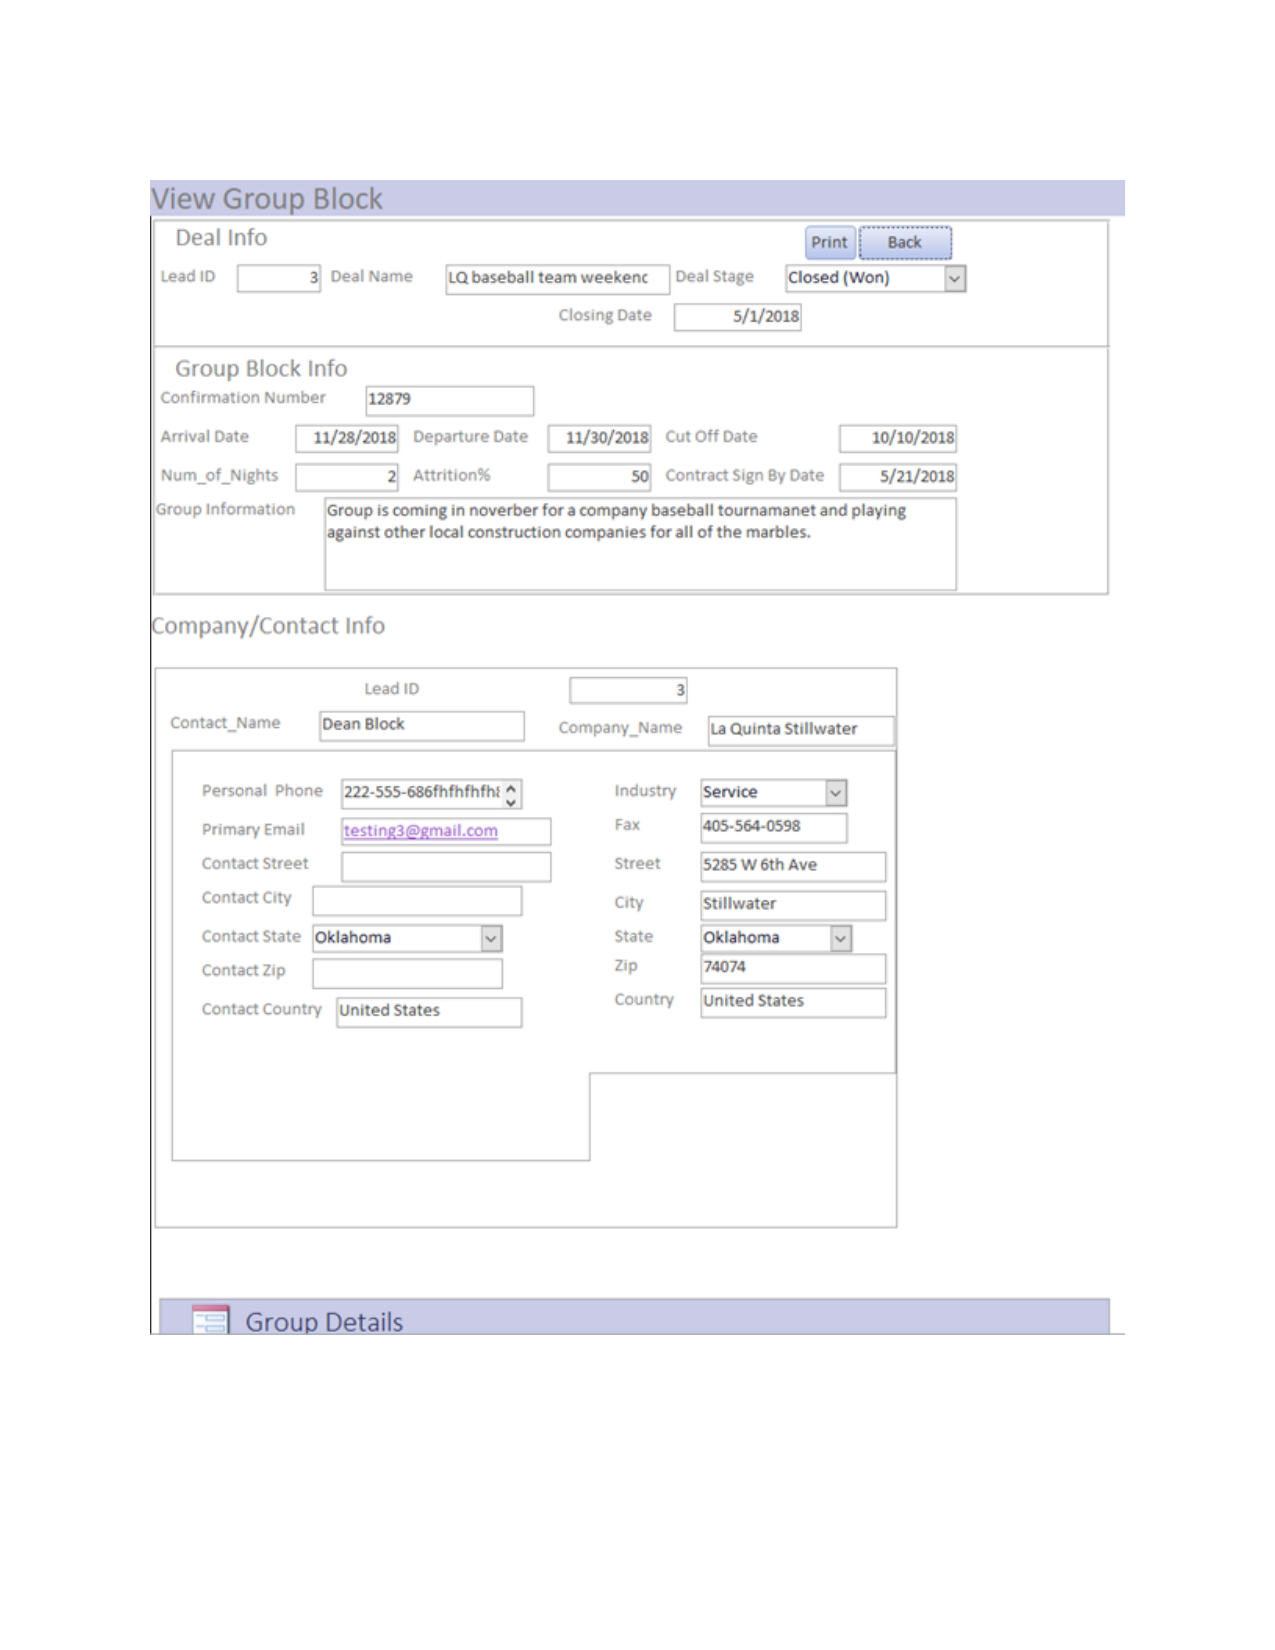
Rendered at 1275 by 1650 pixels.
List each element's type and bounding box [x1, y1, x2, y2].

picture [150, 180, 1125, 1335]
